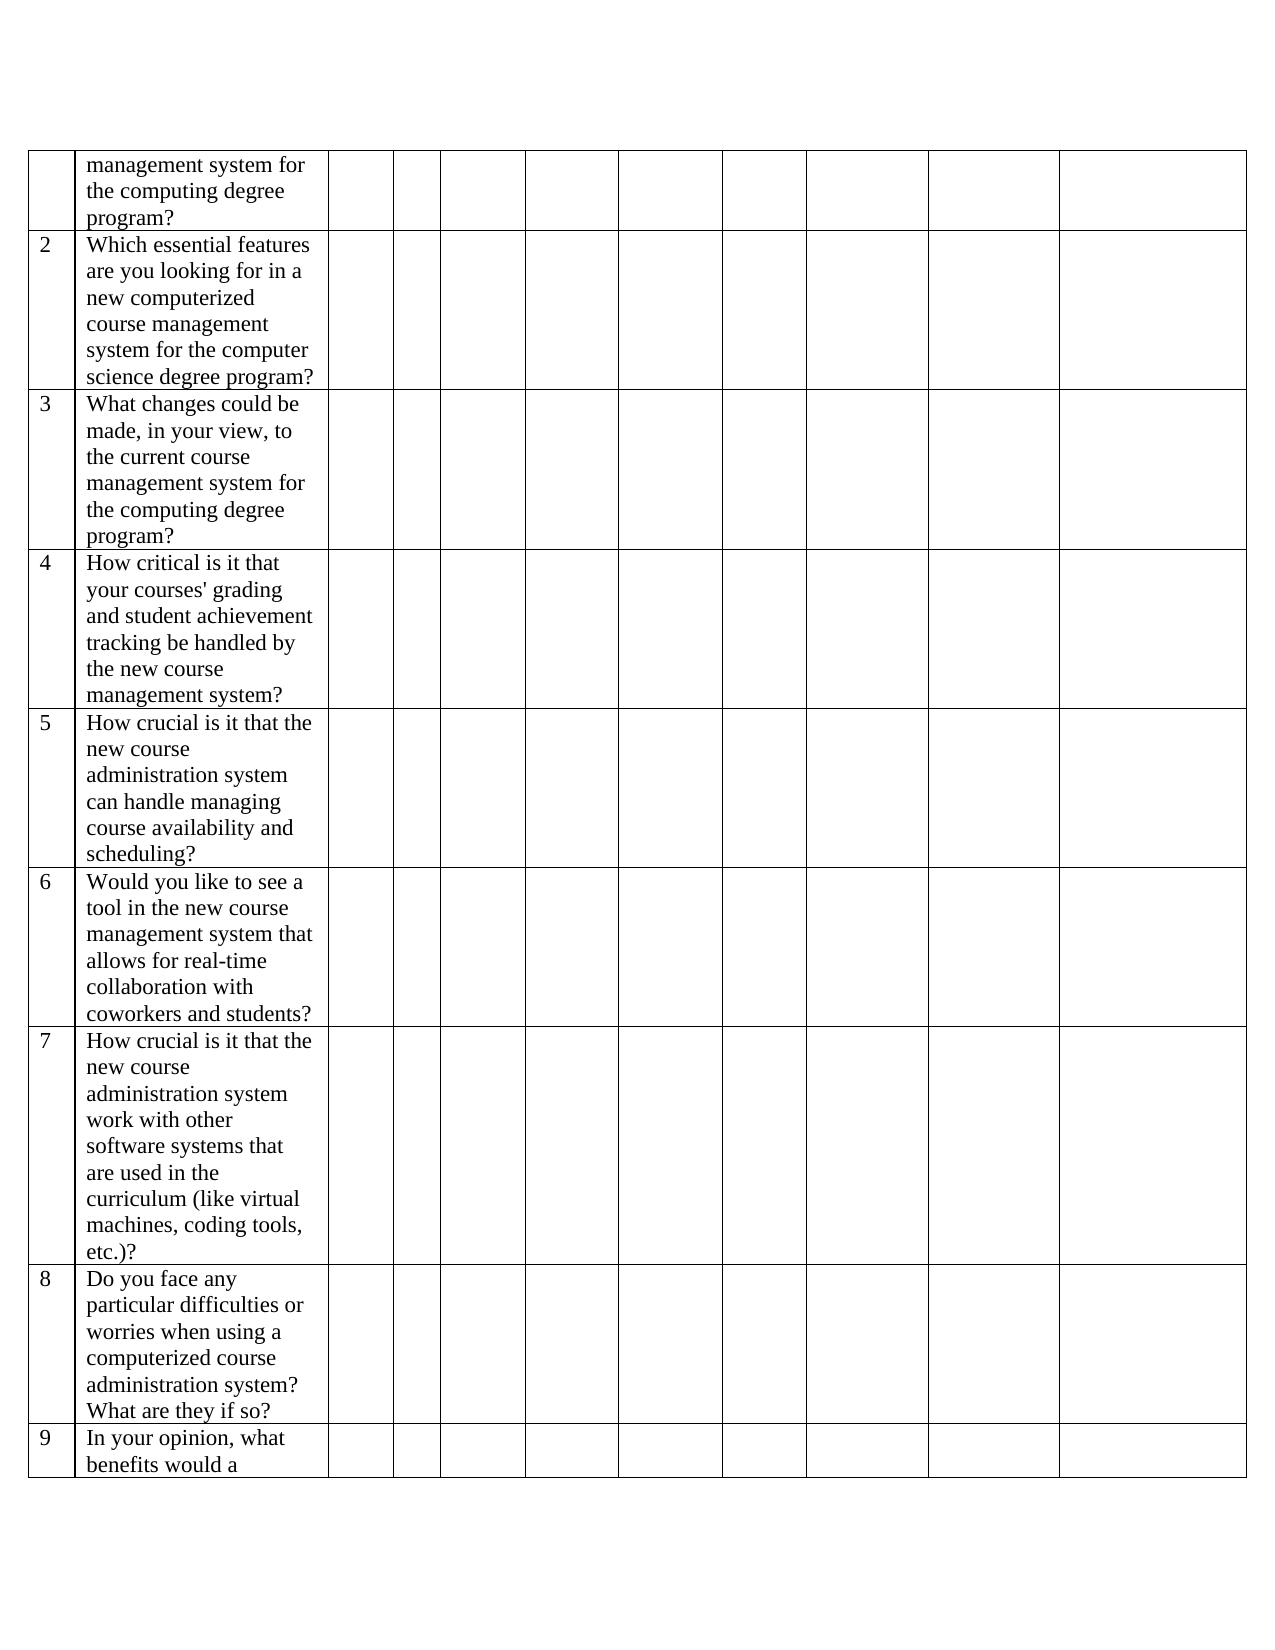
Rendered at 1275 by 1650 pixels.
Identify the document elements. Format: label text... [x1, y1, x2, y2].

table_cell [723, 231, 806, 389]
table_cell [929, 390, 1059, 548]
table_cell [807, 1424, 928, 1477]
table_cell 3 [29, 390, 74, 548]
table_cell [619, 709, 722, 867]
table_cell [526, 1265, 618, 1423]
table_cell [929, 550, 1059, 708]
table_cell [329, 390, 393, 548]
table_cell [1060, 868, 1246, 1026]
table_cell [394, 709, 440, 867]
table_cell [329, 868, 393, 1026]
table_cell 1 [29, 151, 74, 230]
table_cell [394, 1027, 440, 1264]
table_cell [329, 709, 393, 867]
table_cell How critical is it that your courses' grading and student achievement tracking be handled by the new course management system? [76, 550, 328, 708]
table_cell 7 [29, 1027, 74, 1264]
table_cell [929, 151, 1059, 230]
table_cell [807, 390, 928, 548]
table_cell [929, 1027, 1059, 1264]
table_cell [807, 550, 928, 708]
table_cell [723, 1027, 806, 1264]
table_cell [619, 231, 722, 389]
table_cell 6 [29, 868, 74, 1026]
table_cell [619, 550, 722, 708]
table_cell [807, 1265, 928, 1423]
table_cell [1060, 1424, 1246, 1477]
table_cell [526, 868, 618, 1026]
table_cell [526, 1424, 618, 1477]
table_cell [329, 1265, 393, 1423]
table_cell [619, 868, 722, 1026]
table_cell 9 [29, 1424, 74, 1477]
table_cell [441, 1424, 525, 1477]
table_cell [441, 1027, 525, 1264]
table_cell [723, 390, 806, 548]
table_cell [394, 151, 440, 230]
table_cell [526, 1027, 618, 1264]
table_cell [723, 151, 806, 230]
table_cell Which essential features are you looking for in a new computerized course management system for the computer science degree program? [76, 231, 328, 389]
table_cell [1060, 1027, 1246, 1264]
table_cell [723, 868, 806, 1026]
table_cell [807, 709, 928, 867]
table_cell 4 [29, 550, 74, 708]
table_cell [807, 868, 928, 1026]
table_cell [1060, 231, 1246, 389]
table_cell 8 [29, 1265, 74, 1423]
table_cell [1060, 709, 1246, 867]
table_cell [394, 868, 440, 1026]
table_cell [1060, 390, 1246, 548]
table_cell [1060, 1265, 1246, 1423]
table_cell Would you like to see a tool in the new course management system that allows for real-time collaboration with coworkers and students? [76, 868, 328, 1026]
table_cell [723, 1424, 806, 1477]
table_cell What changes could be made, in your view, to the current course management system for the computing degree program? [76, 390, 328, 548]
table_cell [526, 231, 618, 389]
table_cell [394, 1265, 440, 1423]
table_cell [329, 151, 393, 230]
table_cell [526, 709, 618, 867]
table_cell [329, 1424, 393, 1477]
table_cell [723, 709, 806, 867]
table_cell [807, 151, 928, 230]
table_cell [807, 1027, 928, 1264]
table_cell [441, 868, 525, 1026]
table_cell [329, 1027, 393, 1264]
table_cell [1060, 151, 1246, 230]
table_cell How crucial is it that the new course administration system can handle managing course availability and scheduling? [76, 709, 328, 867]
table_cell [329, 550, 393, 708]
table_cell [619, 1265, 722, 1423]
table_cell [619, 1424, 722, 1477]
table_cell [619, 390, 722, 548]
table_cell [441, 550, 525, 708]
table_cell [394, 1424, 440, 1477]
table_cell 2 [29, 231, 74, 389]
table_cell [929, 1265, 1059, 1423]
table_cell [929, 709, 1059, 867]
table_cell [619, 151, 722, 230]
table_cell [394, 390, 440, 548]
table_cell [929, 1424, 1059, 1477]
table_cell [723, 1265, 806, 1423]
table_cell [394, 550, 440, 708]
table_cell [76, 151, 328, 230]
table_cell [441, 151, 525, 230]
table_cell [76, 1424, 328, 1477]
table_cell [441, 1265, 525, 1423]
table_cell [441, 709, 525, 867]
table_cell [526, 151, 618, 230]
table_cell Do you face any particular difficulties or worries when using a computerized course administration system? What are they if so? [76, 1265, 328, 1423]
table_cell [441, 231, 525, 389]
table_cell [441, 390, 525, 548]
table_cell [619, 1027, 722, 1264]
table_cell [929, 868, 1059, 1026]
table_cell [394, 231, 440, 389]
table_cell [807, 231, 928, 389]
table_cell How crucial is it that the new course administration system work with other software systems that are used in the curriculum (like virtual machines, coding tools, etc.)? [76, 1027, 328, 1264]
table_cell [526, 550, 618, 708]
table_cell [1060, 550, 1246, 708]
table_cell [526, 390, 618, 548]
table_cell [723, 550, 806, 708]
table_cell [929, 231, 1059, 389]
table_cell 5 [29, 709, 74, 867]
table_cell [329, 231, 393, 389]
